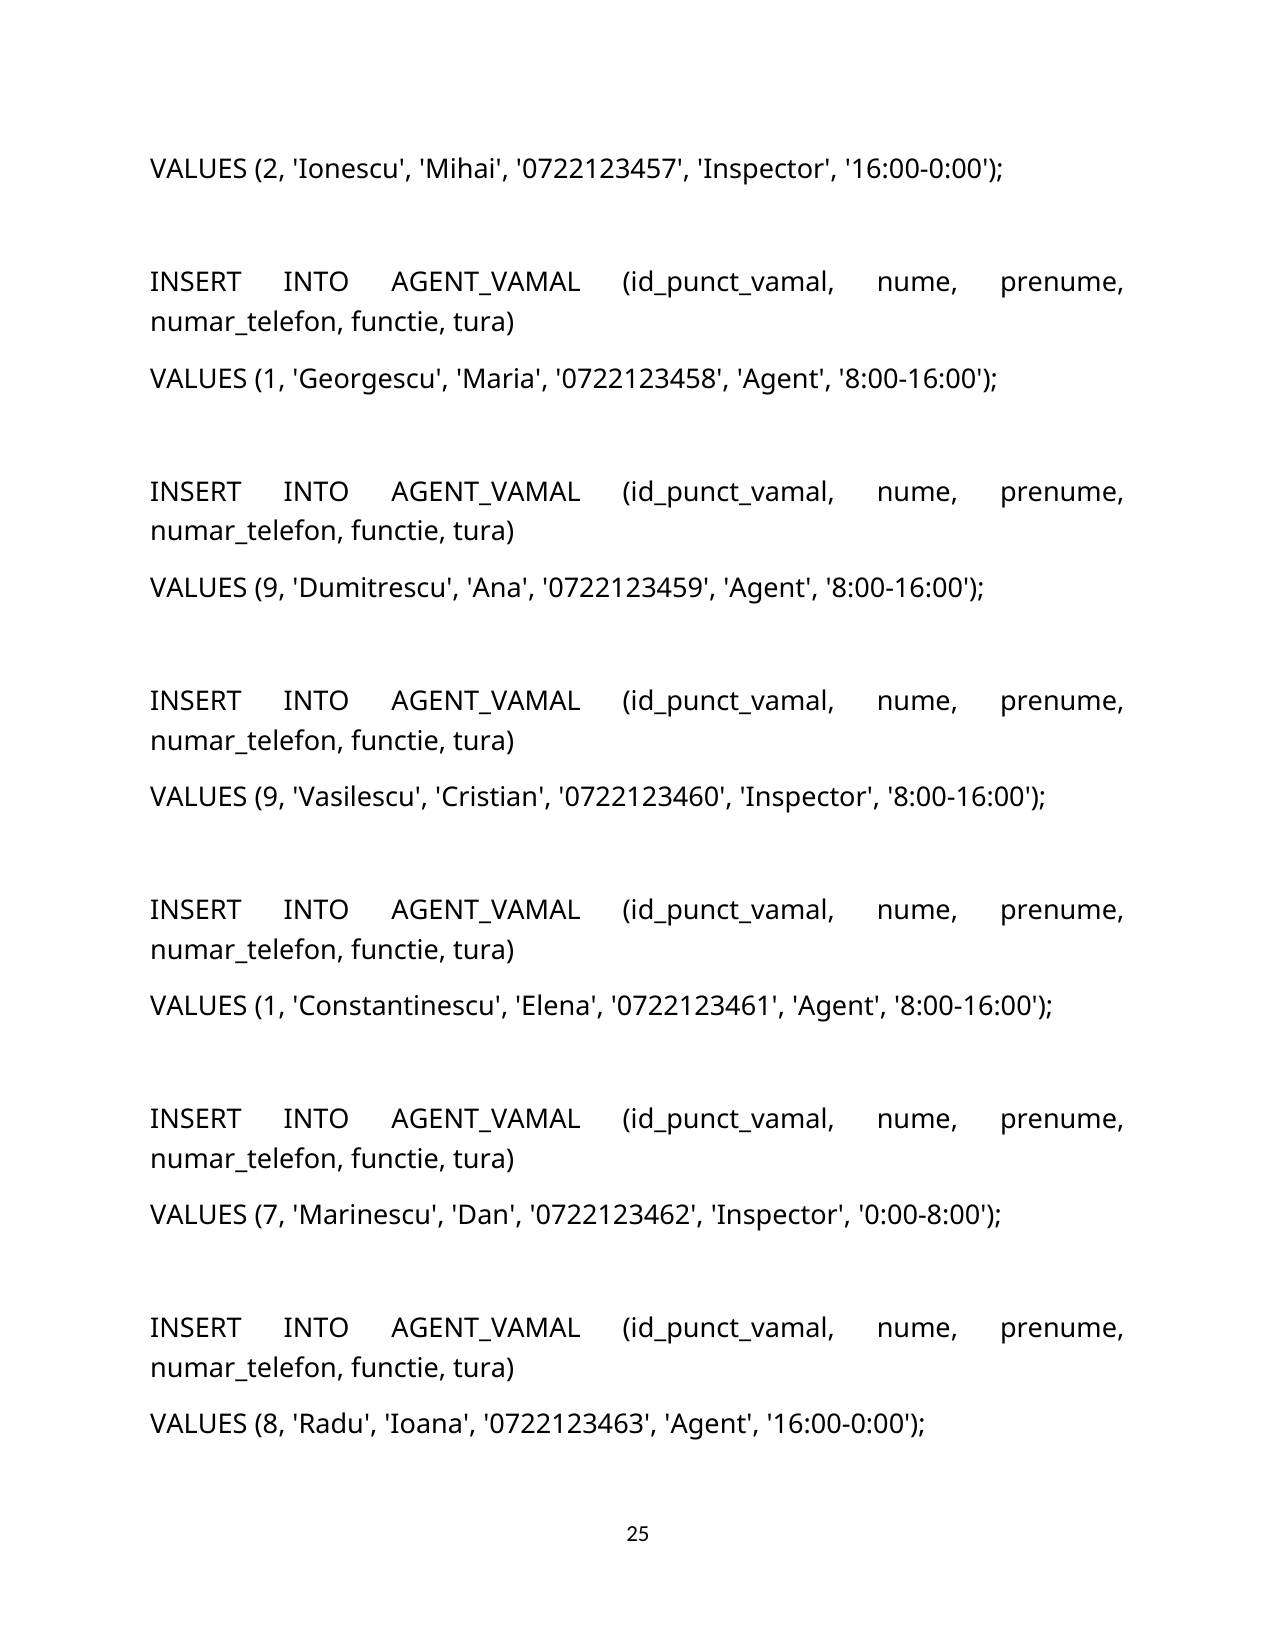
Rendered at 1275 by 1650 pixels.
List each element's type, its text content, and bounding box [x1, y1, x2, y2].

text VALUES (7, 'Marinescu', 'Dan', '0722123462', 'Inspector', '0:00-8:00'); [150, 1196, 1125, 1233]
text VALUES (1, 'Georgescu', 'Maria', '0722123458', 'Agent', '8:00-16:00'); [150, 359, 1125, 396]
text VALUES (9, 'Vasilescu', 'Cristian', '0722123460', 'Inspector', '8:00-16:00'); [150, 777, 1125, 814]
text INSERT INTO AGENT_VAMAL (id_punct_vamal, nume, prenume, numar_telefon, functie, tura) [150, 681, 1125, 758]
text VALUES (2, 'Ionescu', 'Mihai', '0722123457', 'Inspector', '16:00-0:00'); [150, 150, 1125, 187]
text INSERT INTO AGENT_VAMAL (id_punct_vamal, nume, prenume, numar_telefon, functie, tura) [150, 890, 1125, 967]
text VALUES (1, 'Constantinescu', 'Elena', '0722123461', 'Agent', '8:00-16:00'); [150, 987, 1125, 1023]
text INSERT INTO AGENT_VAMAL (id_punct_vamal, nume, prenume, numar_telefon, functie, tura) [150, 472, 1125, 549]
text VALUES (8, 'Radu', 'Ioana', '0722123463', 'Agent', '16:00-0:00'); [150, 1405, 1125, 1442]
text INSERT INTO AGENT_VAMAL (id_punct_vamal, nume, prenume, numar_telefon, functie, tura) [150, 1099, 1125, 1176]
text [150, 263, 1125, 339]
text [150, 1309, 1125, 1385]
text VALUES (9, 'Dumitrescu', 'Ana', '0722123459', 'Agent', '8:00-16:00'); [150, 568, 1125, 605]
